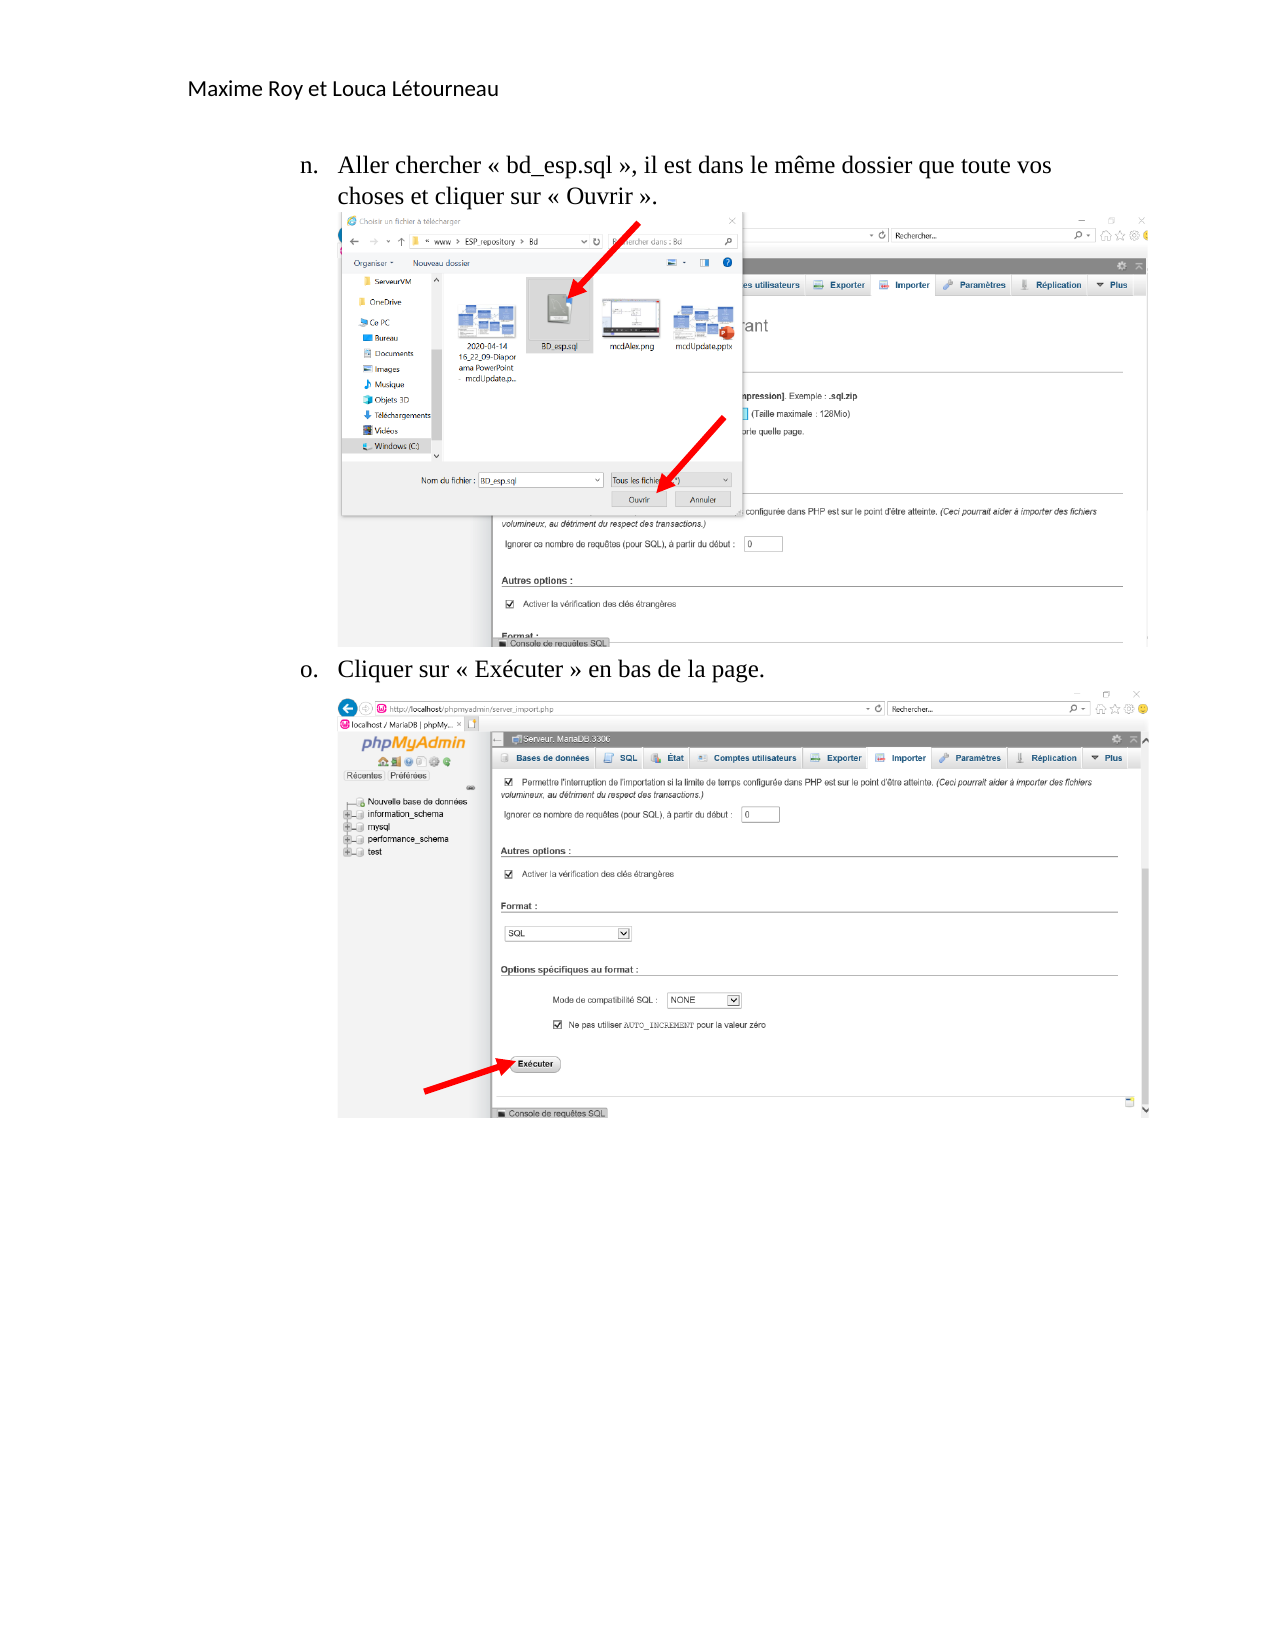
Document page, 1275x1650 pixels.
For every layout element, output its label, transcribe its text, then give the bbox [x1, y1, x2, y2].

picture [337, 685, 1149, 1118]
picture [337, 212, 1148, 647]
